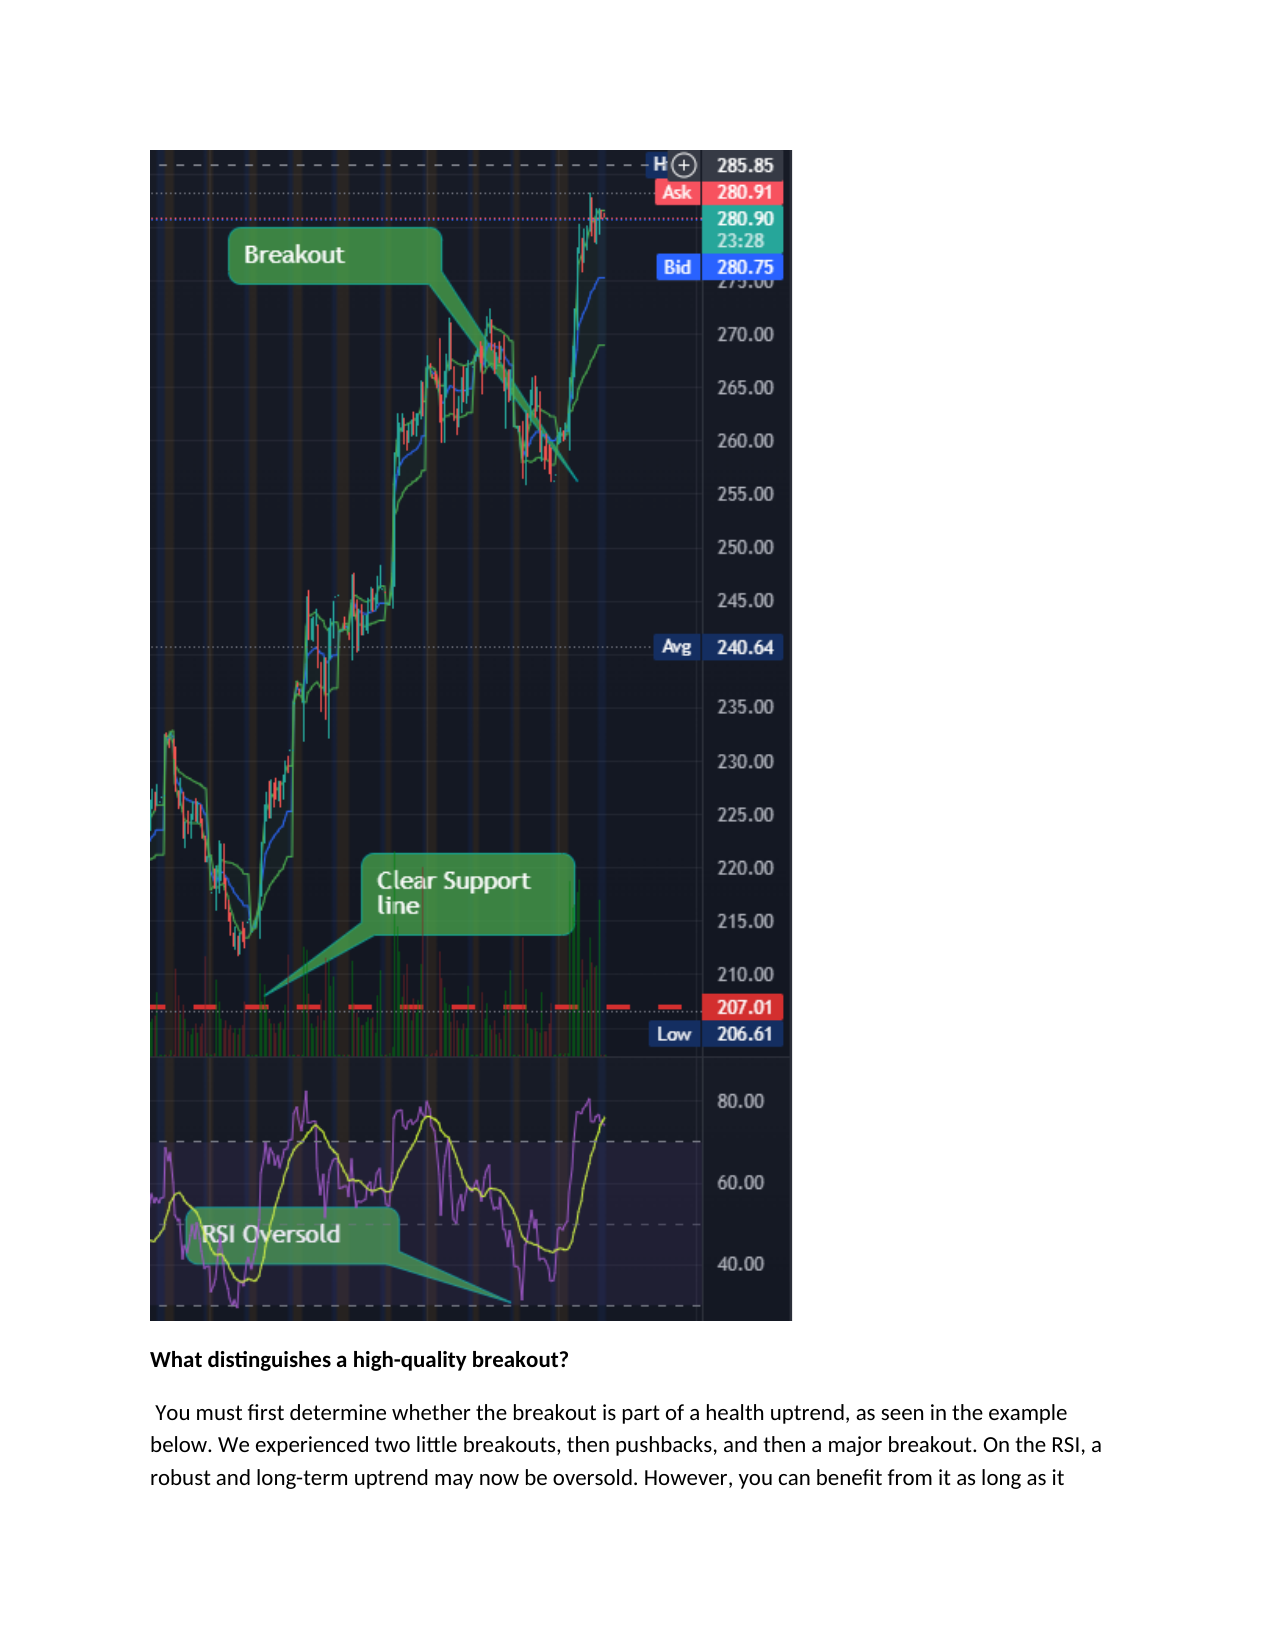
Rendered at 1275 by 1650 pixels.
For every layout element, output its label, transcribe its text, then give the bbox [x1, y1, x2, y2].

text What distinguishes a high-quality breakout? [150, 1345, 1125, 1373]
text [150, 1398, 1125, 1491]
picture [150, 150, 793, 1321]
